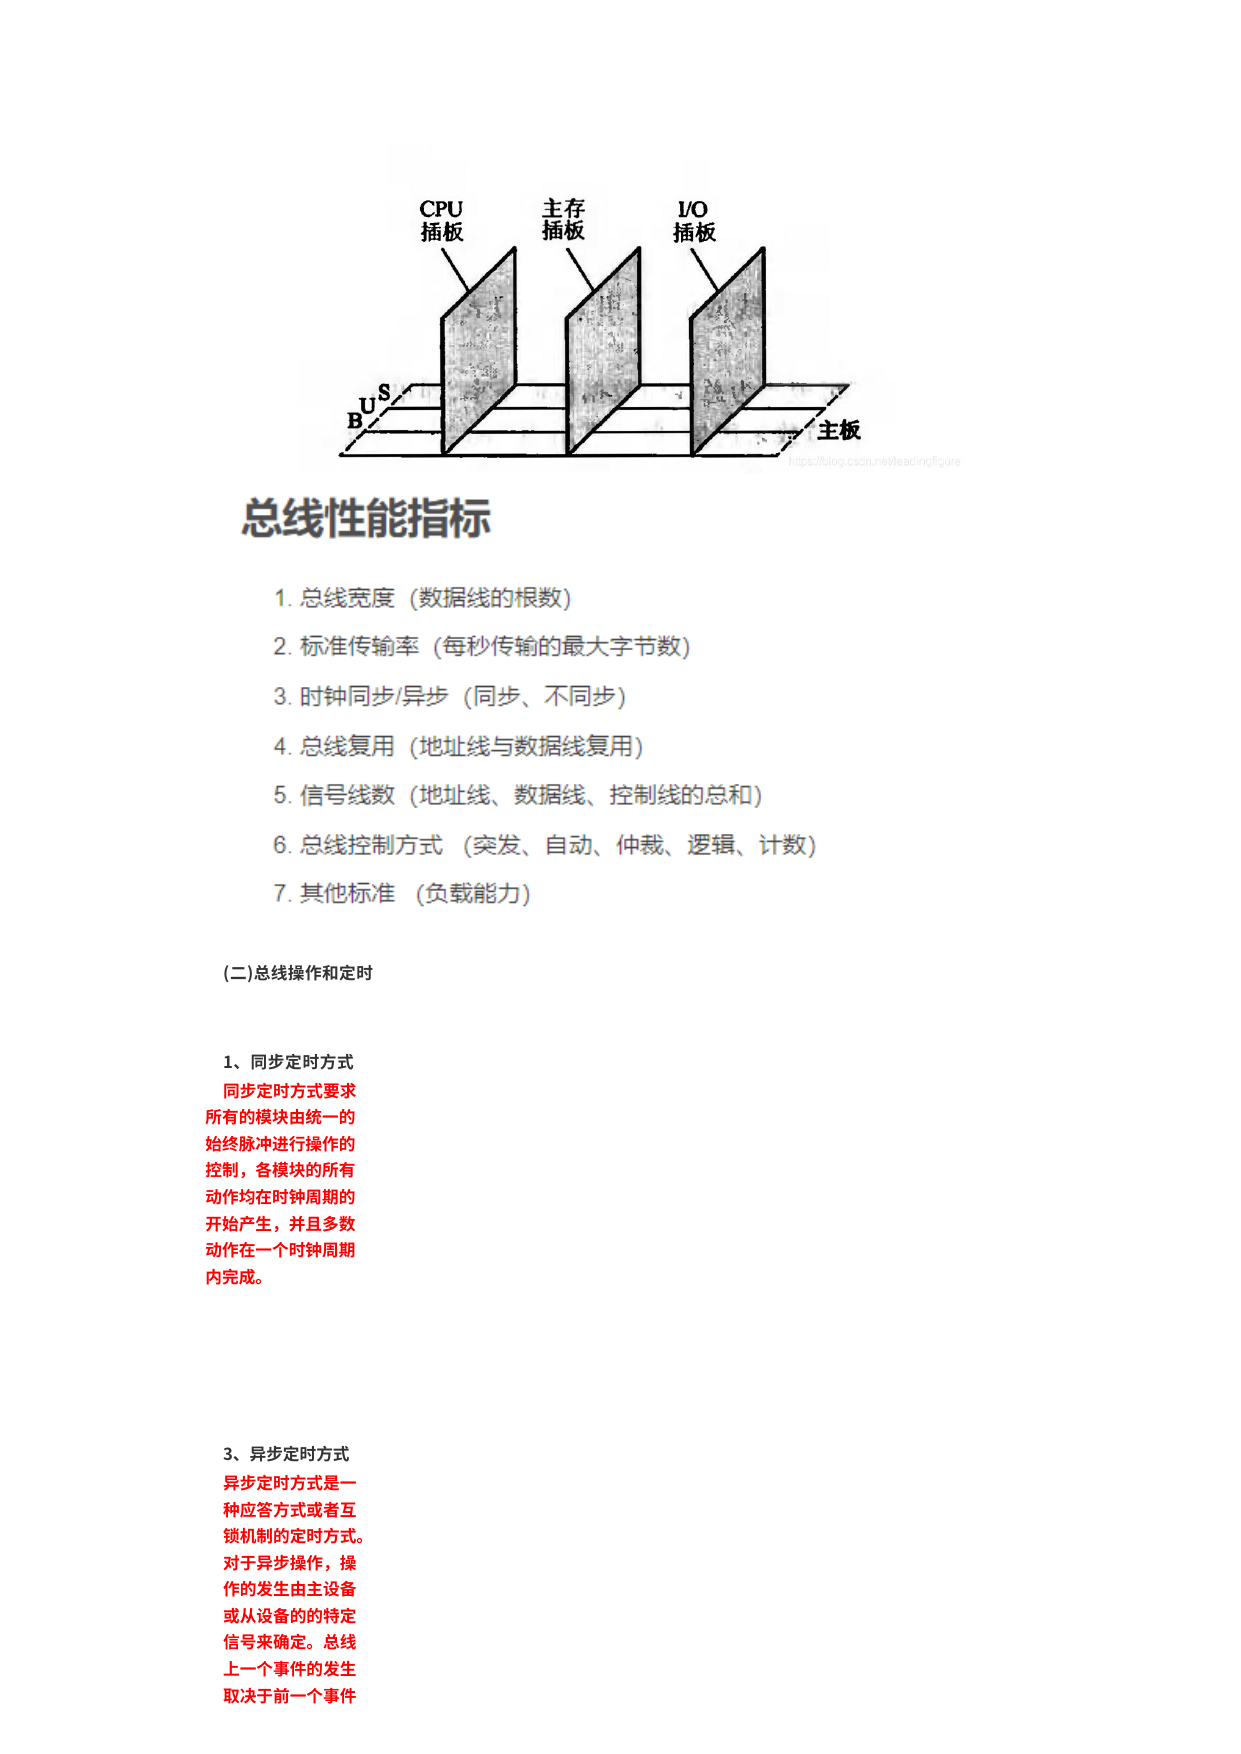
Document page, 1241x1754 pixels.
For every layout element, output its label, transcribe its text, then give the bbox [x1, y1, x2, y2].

picture [222, 478, 927, 955]
list (二)总线操作和定时 [223, 960, 428, 984]
picture [222, 143, 967, 474]
text 同步定时方式要求所有的模块由统一的始终脉冲进行操作的控制，各模块的所有动作均在时钟周期的开始产生，并且多数动作在一个时钟周期内完成。 [205, 1078, 357, 1288]
text 1、同步定时方式 [223, 1046, 1071, 1075]
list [223, 1470, 357, 1707]
list 异步定时方式 [187, 1441, 357, 1465]
